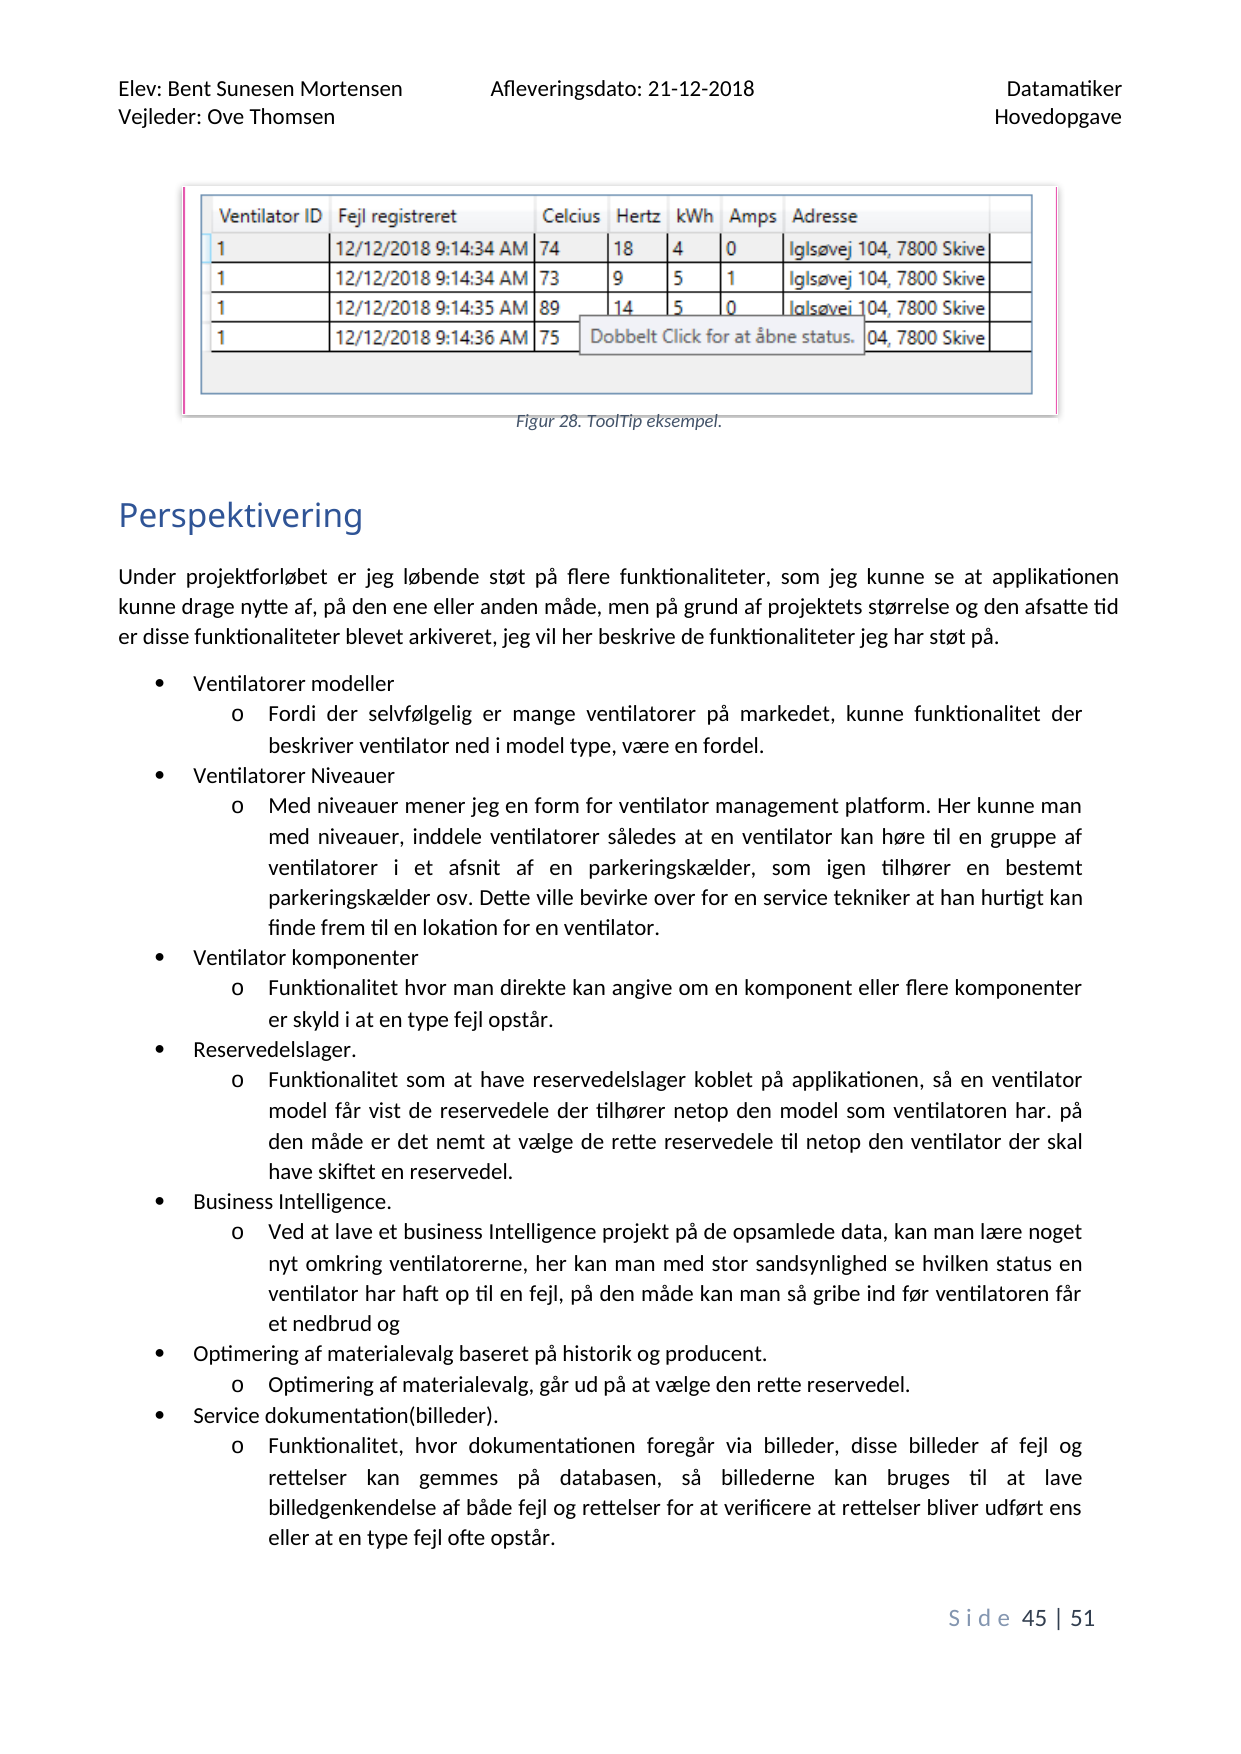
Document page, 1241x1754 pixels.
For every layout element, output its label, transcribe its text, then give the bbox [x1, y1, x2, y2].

picture [183, 187, 1057, 414]
list Service dokumentation(billeder). [156, 1401, 1084, 1429]
list Funktionalitet, hvor dokumentationen foregår via billeder, disse billeder af fejl og rettelser kan gemmes på databasen, så billederne kan bruges til at lave billedgenkendelse af både fejl og rettelser for at verificere at rettelser bliver udført ens eller at en type fejl ofte opstår. [231, 1431, 1084, 1551]
list Ventilatorer Niveauer [156, 761, 1084, 789]
list Ved at lave et business Intelligence projekt på de opsamlede data, kan man lære noget nyt omkring ventilatorerne, her kan man med stor sandsynlighed se hvilken status en ventilator har haft op til en fejl, på den måde kan man så gribe ind før ventilatoren får et nedbrud og [231, 1217, 1084, 1337]
list Med niveauer mener jeg en form for ventilator management platform. Her kunne man med niveauer, inddele ventilatorer således at en ventilator kan høre til en gruppe af ventilatorer i et afsnit af en parkeringskælder, som igen tilhører en bestemt parkeringskælder osv. Dette ville bevirke over for en service tekniker at han hurtigt kan finde frem til en lokation for en ventilator. [231, 791, 1084, 941]
list Funktionalitet hvor man direkte kan angive om en komponent eller flere komponenter er skyld i at en type fejl opstår. [231, 973, 1084, 1033]
subtitle Perspektivering [118, 492, 1122, 537]
list Reservedelslager. [156, 1035, 1084, 1063]
list Optimering af materialevalg, går ud på at vælge den rette reservedel. [231, 1370, 1084, 1399]
list Optimering af materialevalg baseret på historik og producent. [156, 1339, 1084, 1367]
list Ventilator komponenter [156, 943, 1084, 971]
text Under projektforløbet er jeg løbende støt på flere funktionaliteter, som jeg kunne se at applikationen kunne drage nytte af, på den ene eller anden måde, men på grund af projektets størrelse og den afsatte tid er disse funktionaliteter blevet arkiveret, jeg vil her beskrive de funktionaliteter jeg har støt på. [118, 562, 1122, 650]
list Business Intelligence. [156, 1187, 1084, 1215]
list Funktionalitet som at have reservedelslager koblet på applikationen, så en ventilator model får vist de reservedele der tilhører netop den model som ventilatoren har. på den måde er det nemt at vælge de rette reservedele til netop den ventilator der skal have skiftet en reservedel. [231, 1065, 1084, 1185]
list Fordi der selvfølgelig er mange ventilatorer på markedet, kunne funktionalitet der beskriver ventilator ned i model type, være en fordel. [231, 699, 1084, 759]
list Ventilatorer modeller [156, 669, 1084, 697]
